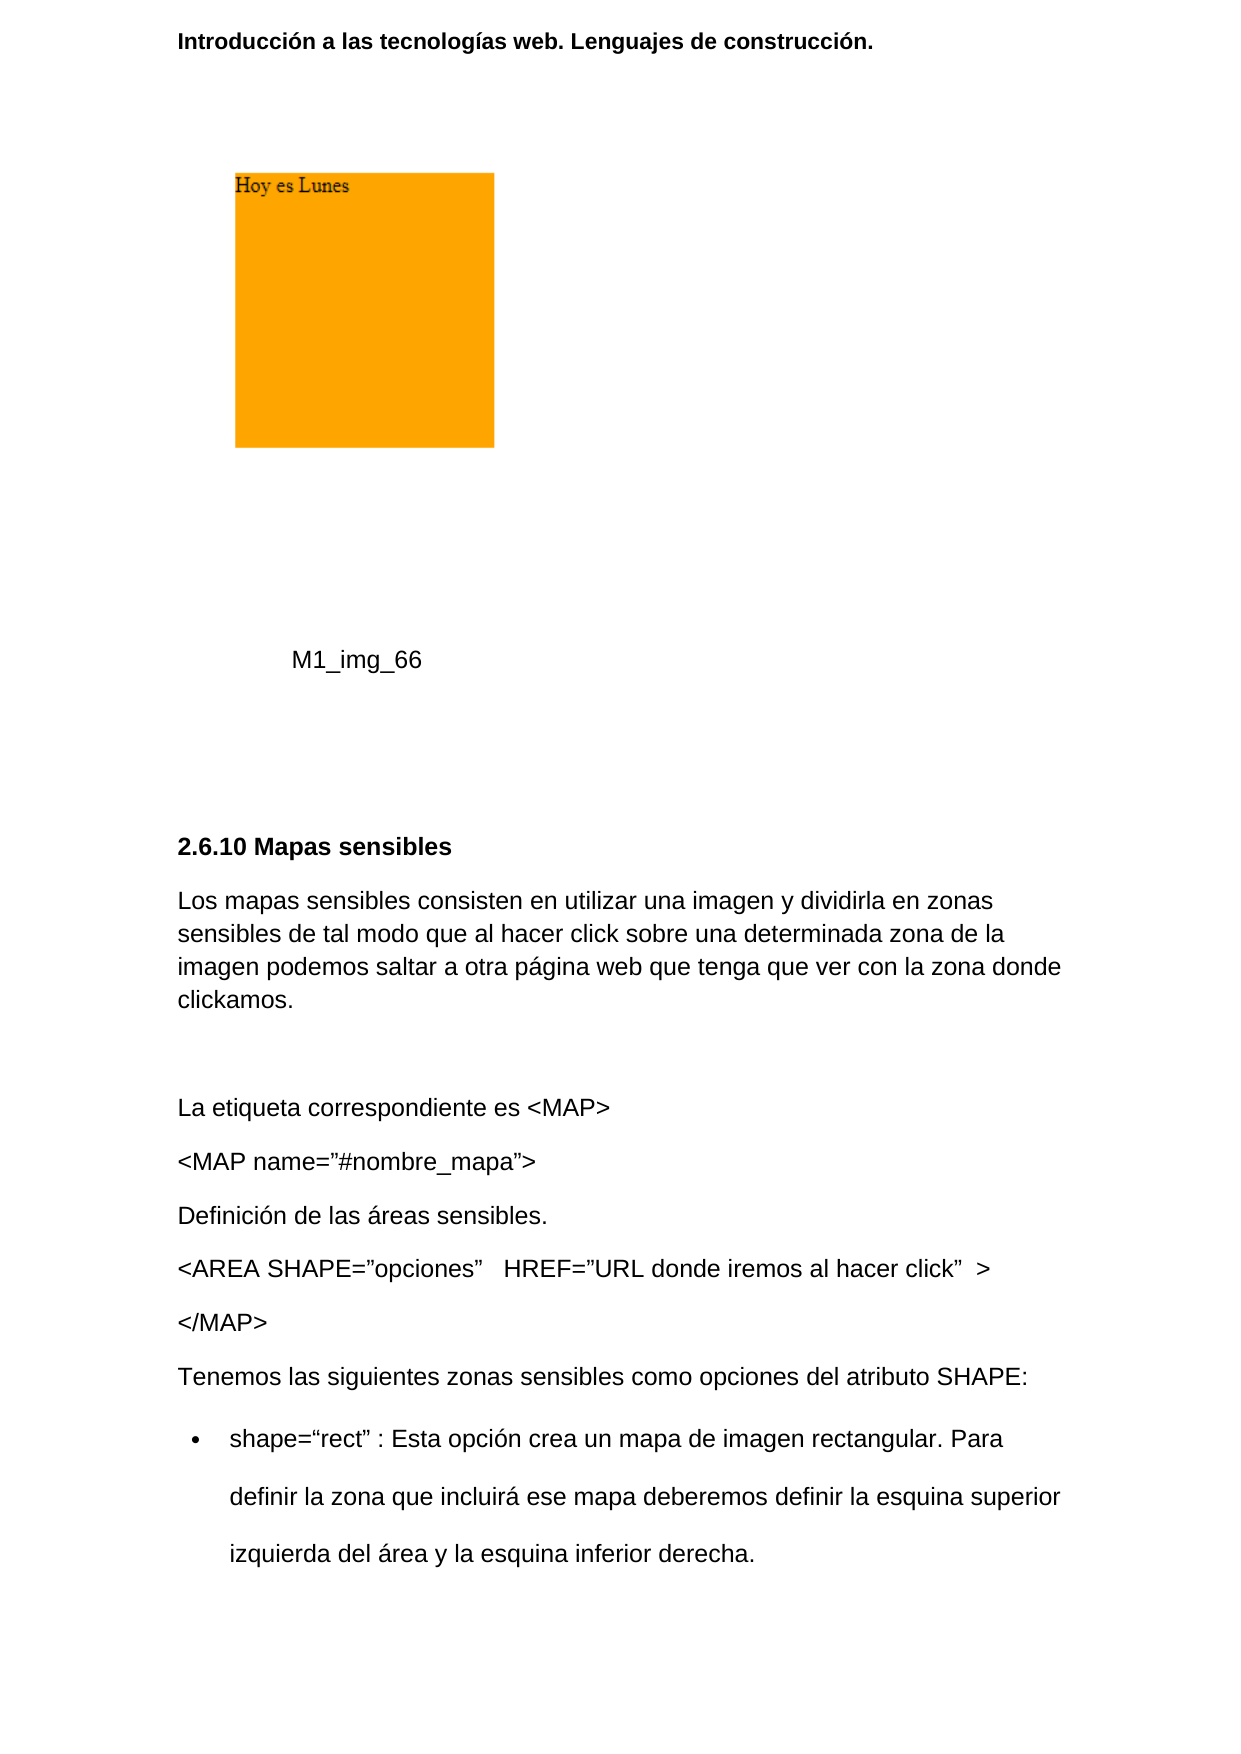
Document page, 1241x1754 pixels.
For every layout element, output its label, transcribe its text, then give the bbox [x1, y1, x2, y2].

text 2.6.10 Mapas sensibles [177, 832, 1063, 861]
text </MAP> [177, 1308, 1063, 1337]
text M1_img_66 [208, 646, 926, 674]
text La etiqueta correspondiente es <MAP> [177, 1093, 1063, 1122]
text <MAP name=”#nombre_mapa”> [177, 1147, 1063, 1176]
list shape=“rect” : Esta opción crea un mapa de imagen rectangular. Para definir la zona que incluirá ese mapa deberemos definir la esquina superior izquierda del área y la esquina inferior derecha. [192, 1424, 1063, 1568]
picture [225, 147, 909, 624]
text Los mapas sensibles consisten en utilizar una imagen y dividirla en zonas sensibles de tal modo que al hacer click sobre una determinada zona de la imagen podemos saltar a otra página web que tenga que ver con la zona donde clickamos. [177, 886, 1063, 1014]
text Tenemos las siguientes zonas sensibles como opciones del atributo SHAPE: [177, 1362, 1063, 1391]
text Definición de las áreas sensibles. [177, 1201, 1063, 1229]
text <AREA SHAPE=”opciones” HREF=”URL donde iremos al hacer click” > [177, 1254, 1063, 1283]
